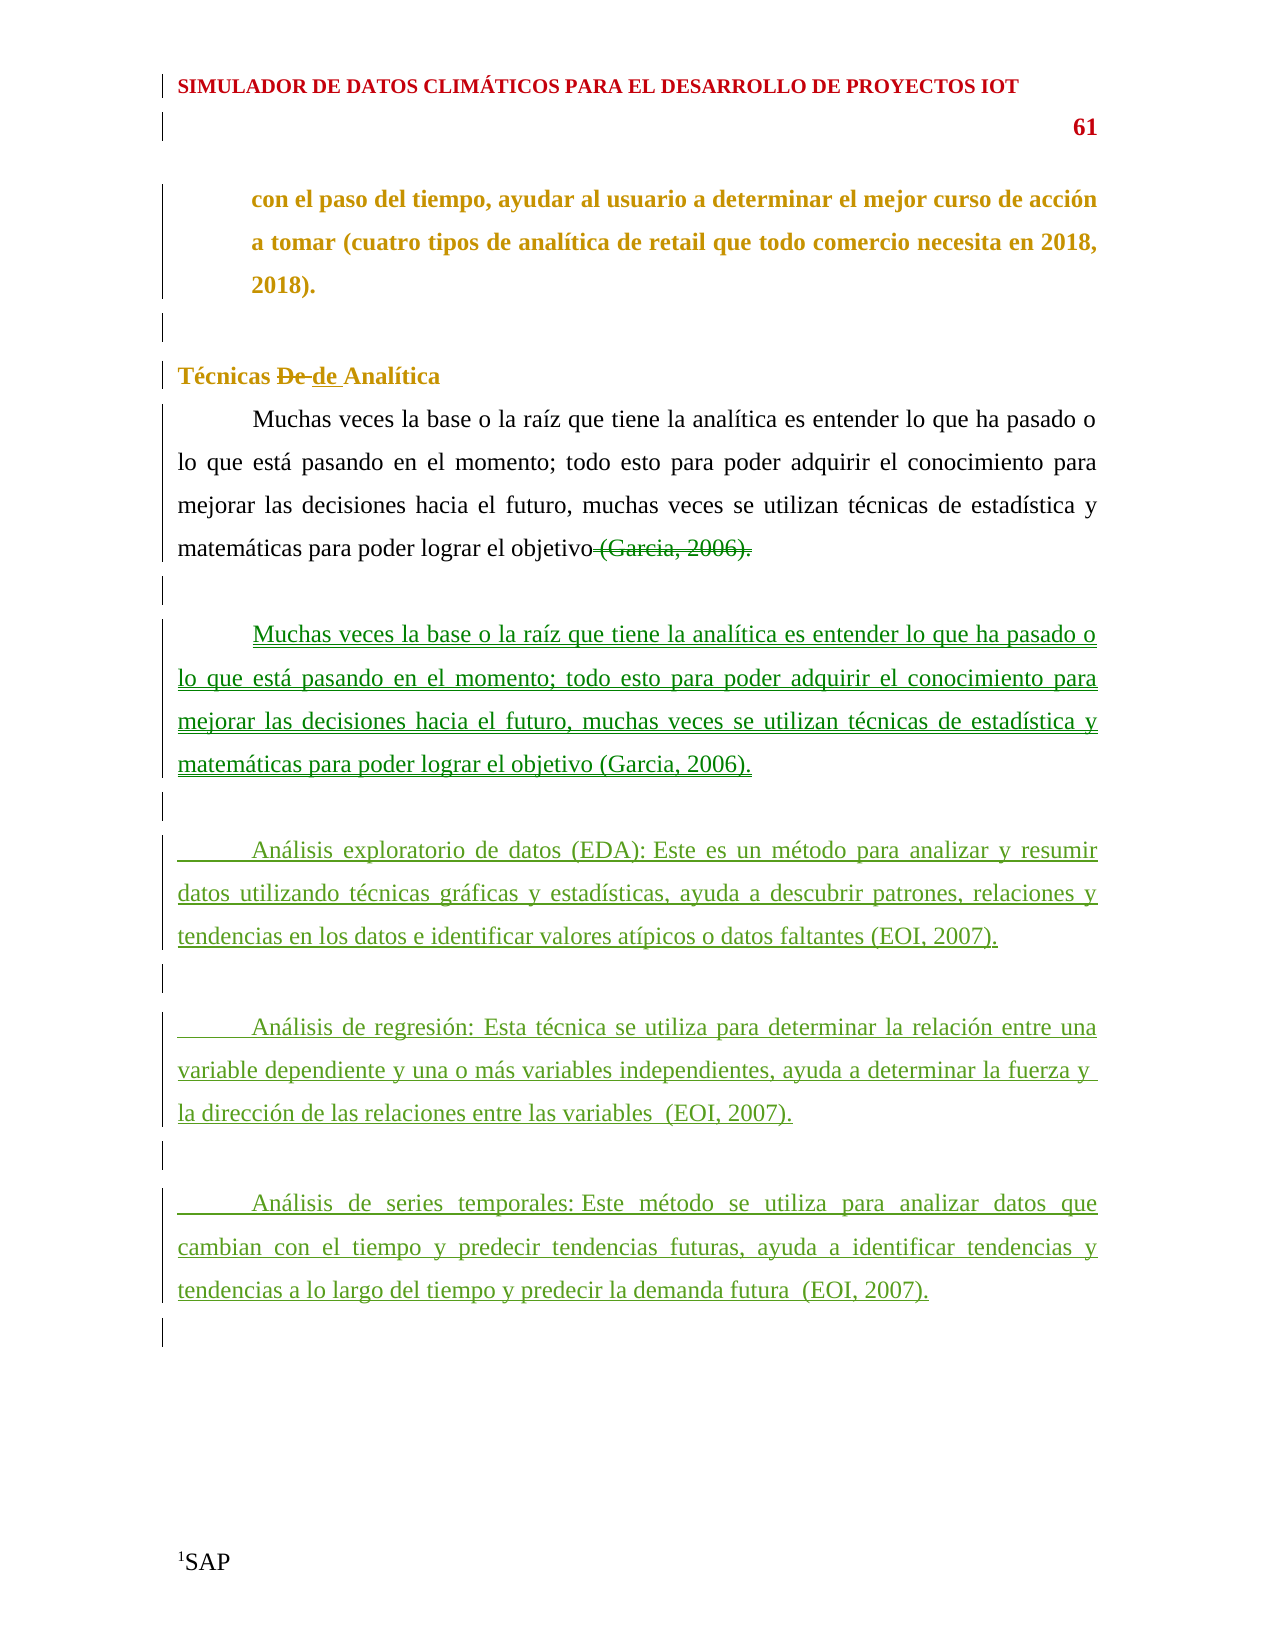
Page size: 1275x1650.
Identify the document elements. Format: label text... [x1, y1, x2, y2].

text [251, 184, 1098, 299]
subtitle Técnicas Analítica [177, 361, 1098, 389]
